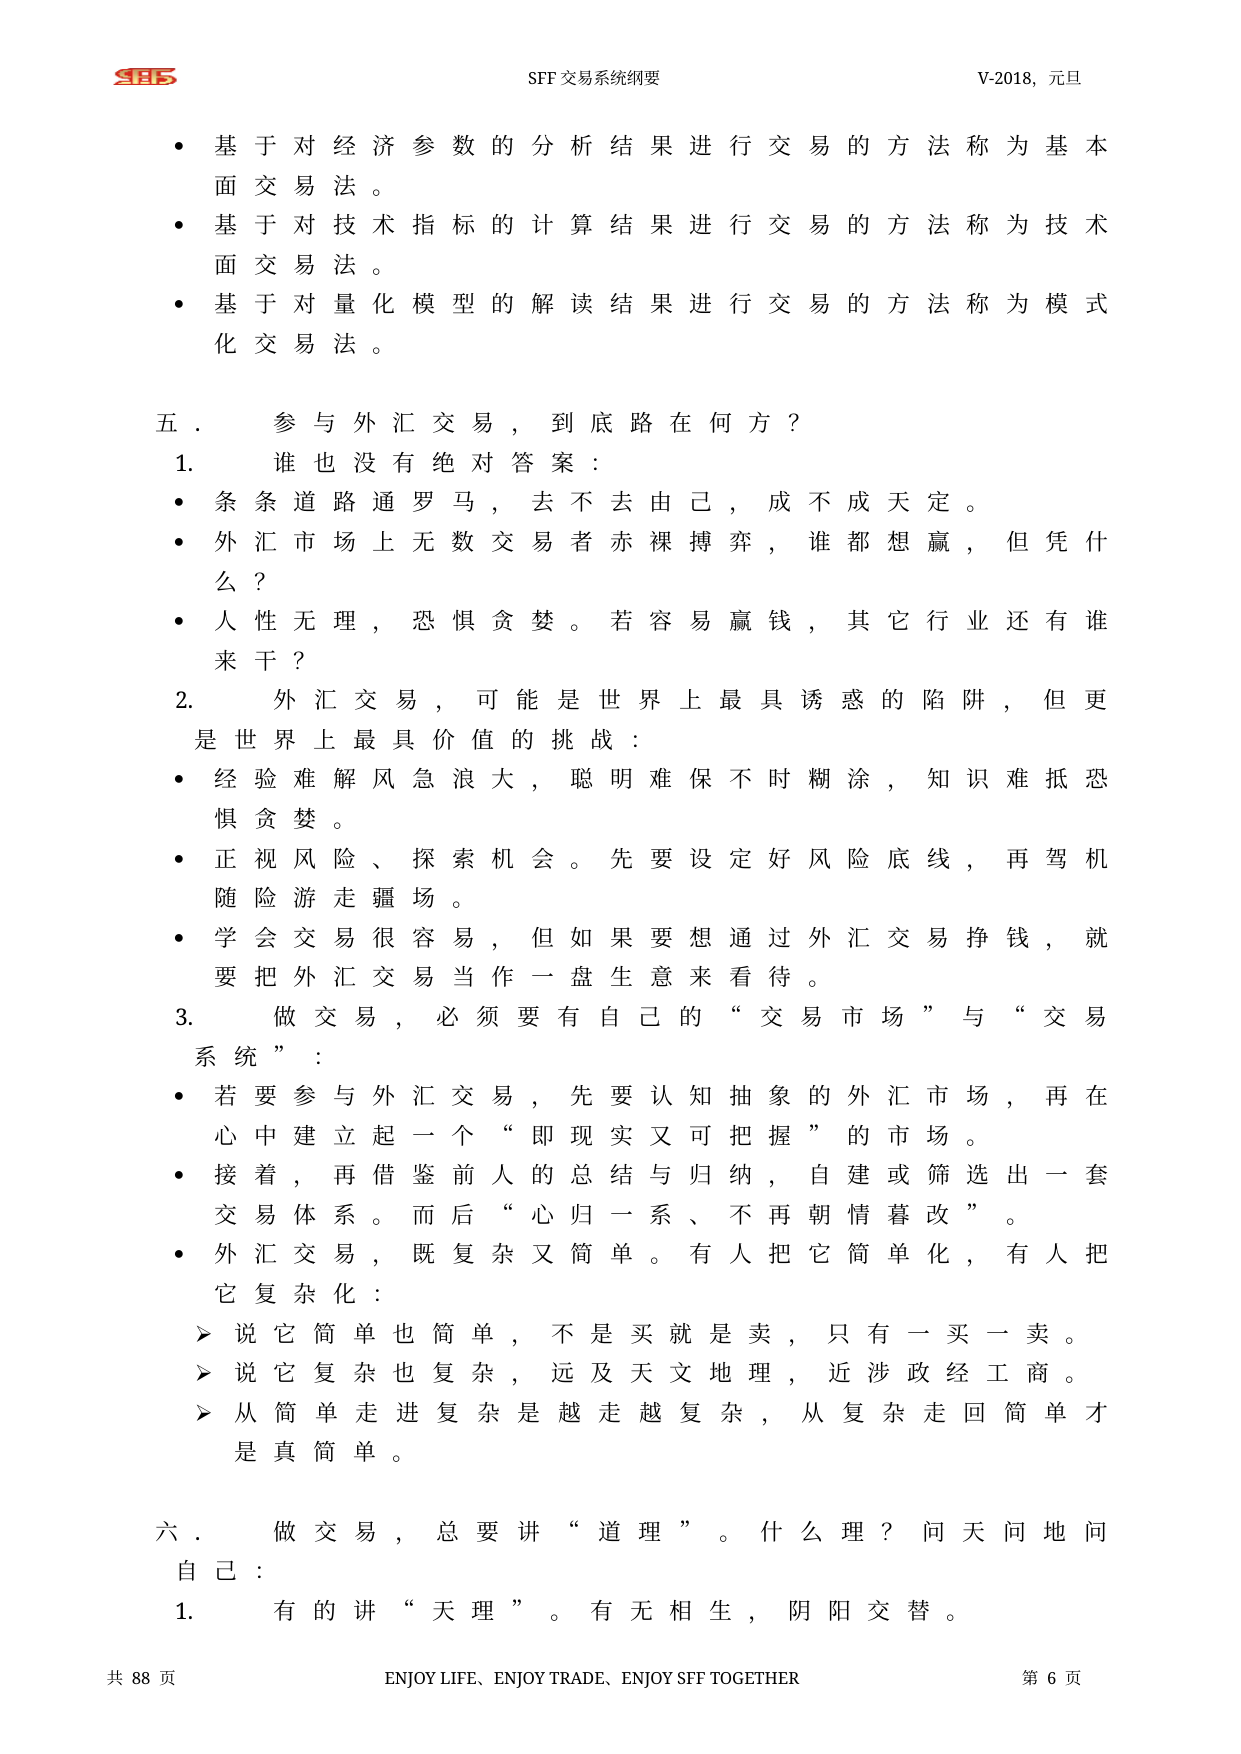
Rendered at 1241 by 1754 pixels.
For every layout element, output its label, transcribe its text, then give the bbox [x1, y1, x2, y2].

list 学会交易很容易，但如果要想通过外汇交易挣钱，就要把外汇交易当作一盘生意来看待。 [174, 917, 1125, 996]
list 人性无理，恐惧贪婪。若容易赢钱，其它行业还有谁来干？ [174, 600, 1125, 679]
list 外汇市场上无数交易者赤裸搏弈，谁都想赢，但凭什么？ [174, 521, 1125, 600]
list 外汇交易，既复杂又简单。有人把它简单化，有人把它复杂化： [174, 1233, 1125, 1312]
list 基于对量化模型的解读结果进行交易的方法称为模式化交易法。 [174, 283, 1125, 362]
list 谁也没有绝对答案： [160, 442, 1125, 481]
list 外汇交易，可能是世界上最具诱惑的陷阱，但更是世界上最具价值的挑战： [160, 679, 1125, 758]
list 说它简单也简单，不是买就是卖，只有一买一卖。 [189, 1312, 1125, 1352]
list 做交易，总要讲“道理”。什么理？问天问地问自己： [145, 1510, 1125, 1589]
list 做交易，必须要有自己的“交易市场”与“交易系统”： [160, 996, 1125, 1075]
list 基于对技术指标的计算结果进行交易的方法称为技术面交易法。 [174, 204, 1125, 283]
list 经验难解风急浪大，聪明难保不时糊涂，知识难抵恐惧贪婪。 [174, 758, 1125, 837]
list 有的讲“天理”。有无相生，阴阳交替。 [160, 1589, 1125, 1629]
list 参与外汇交易，到底路在何方？ [145, 402, 1125, 442]
list 接着，再借鉴前人的总结与归纳，自建或筛选出一套交易体系。而后“心归一系、不再朝情暮改”。 [174, 1154, 1125, 1233]
list 正视风险、探索机会。先要设定好风险底线，再驾机随险游走疆场。 [174, 837, 1125, 917]
picture [106, 68, 188, 85]
list 基于对经济参数的分析结果进行交易的方法称为基本面交易法。 [174, 125, 1125, 204]
list 若要参与外汇交易，先要认知抽象的外汇市场，再在心中建立起一个“即现实又可把握”的市场。 [174, 1075, 1125, 1154]
list 说它复杂也复杂，远及天文地理，近涉政经工商。 [189, 1352, 1125, 1392]
list 条条道路通罗马，去不去由己，成不成天定。 [174, 481, 1125, 521]
list 从简单走进复杂是越走越复杂，从复杂走回简单才是真简单。 [189, 1392, 1125, 1471]
